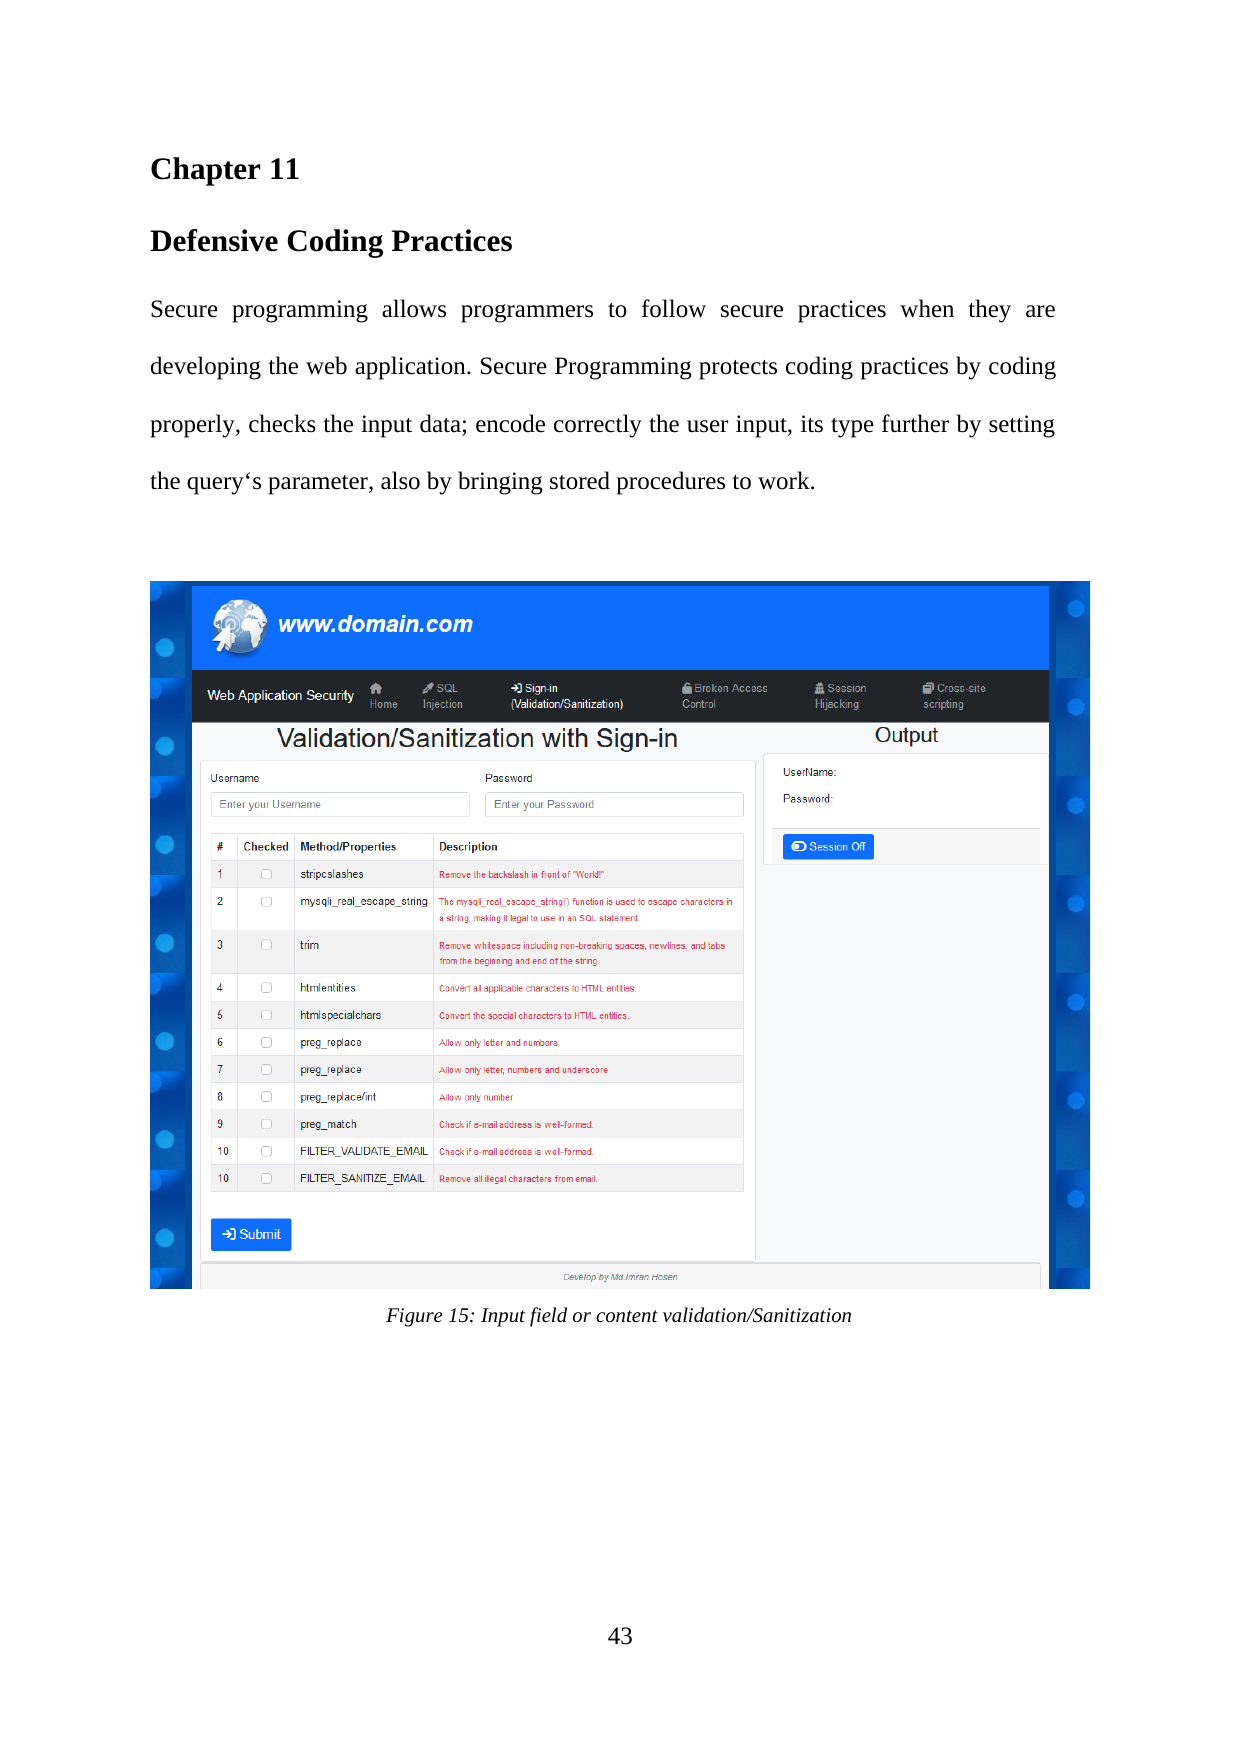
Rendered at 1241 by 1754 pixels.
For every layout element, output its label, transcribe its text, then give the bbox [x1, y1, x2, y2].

text Secure programming allows programmers to follow secure practices when they are developing the web application. Secure Programming protects coding practices by coding properly, checks the input data; encode correctly the user input, its type further by setting the query‘s parameter, also by bringing stored procedures to work. [150, 294, 1057, 495]
subtitle Chapter 11 Defensive Coding Practices [150, 150, 1090, 258]
picture [150, 581, 1091, 1289]
